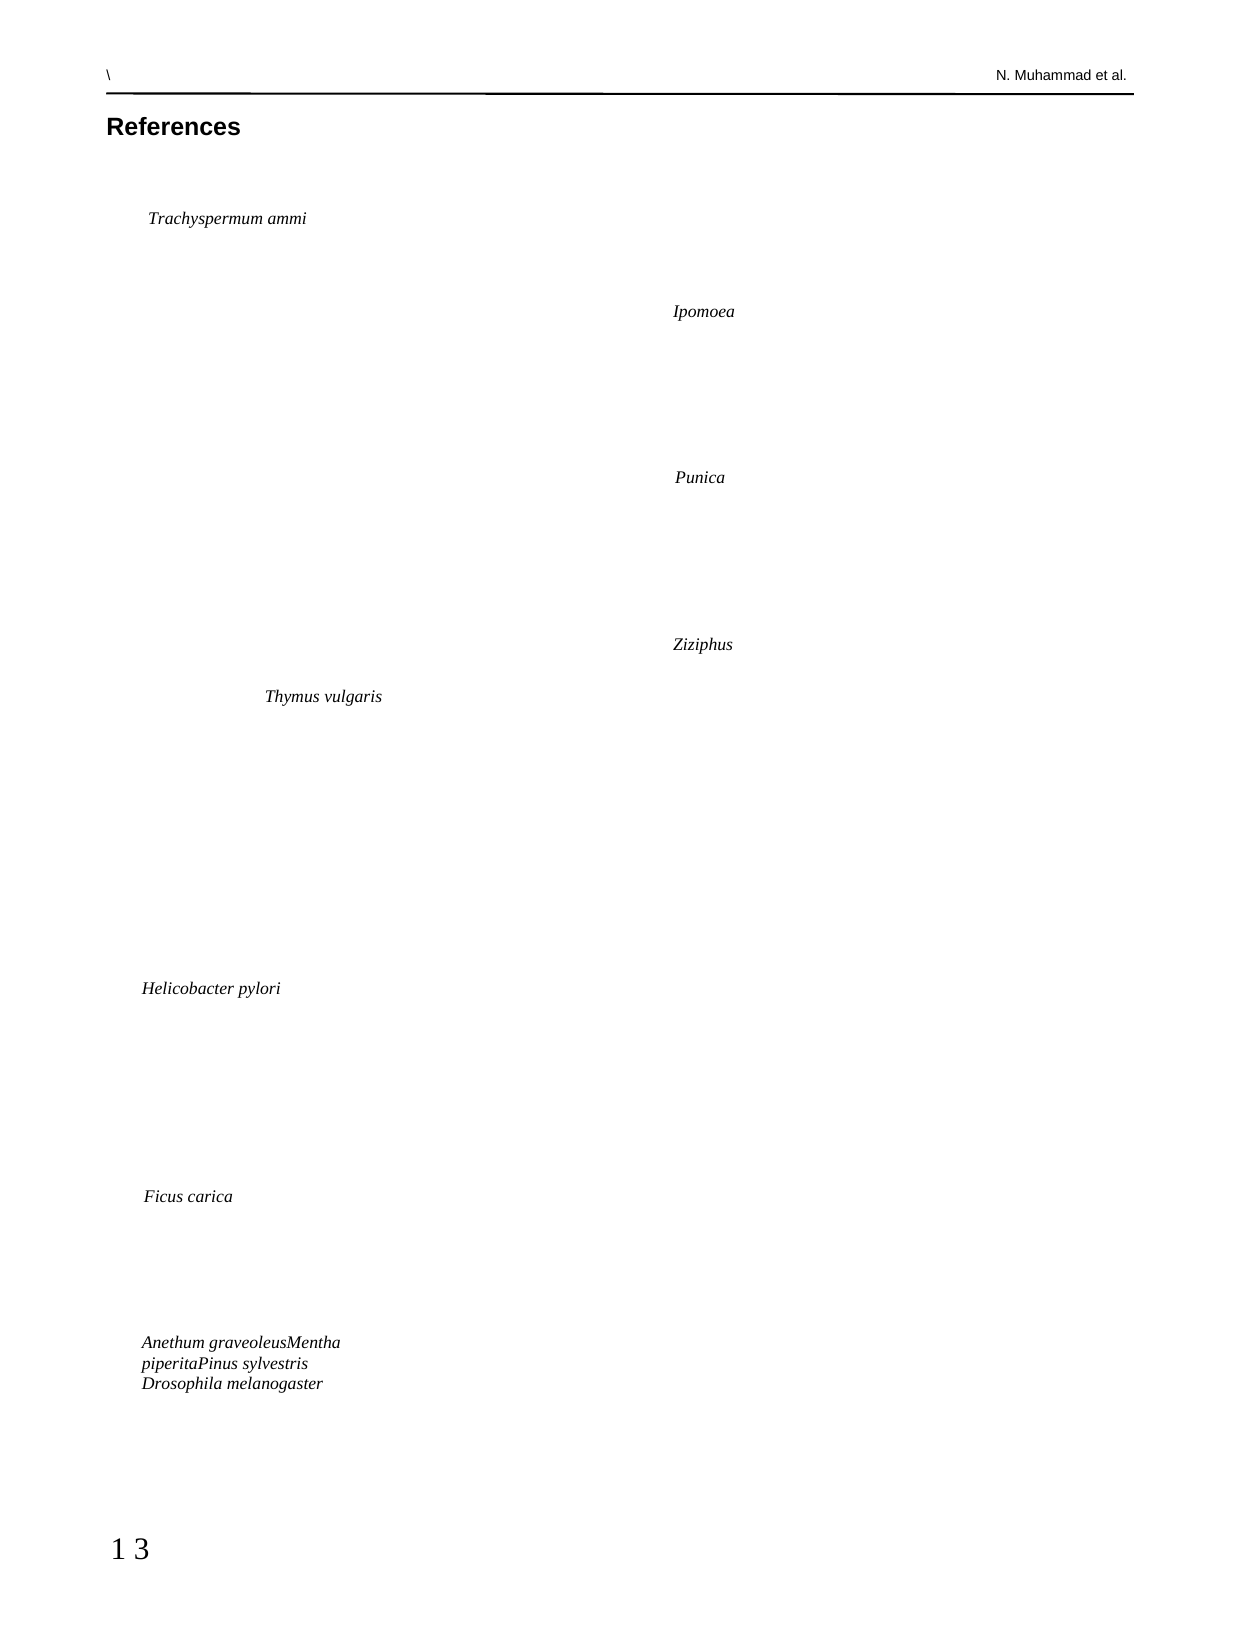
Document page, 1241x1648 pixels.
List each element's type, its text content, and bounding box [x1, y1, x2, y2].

text Ziziphus [673, 634, 1133, 654]
text Thymus vulgaris [264, 686, 1133, 707]
text 1 3 [110, 1530, 1133, 1566]
text References [106, 112, 1133, 141]
text Trachyspermum ammi [148, 207, 1133, 228]
text Anethum graveoleusMentha [142, 1332, 1133, 1352]
text Ipomoea [673, 301, 1133, 321]
text Helicobacter pylori [142, 978, 1133, 998]
text Punica [675, 467, 1133, 488]
text \ N. Muhammad et al. [106, 66, 1133, 83]
text Drosophila melanogaster [142, 1373, 1133, 1393]
text Ficus carica [144, 1186, 1133, 1206]
text piperitaPinus sylvestris [142, 1352, 1133, 1373]
